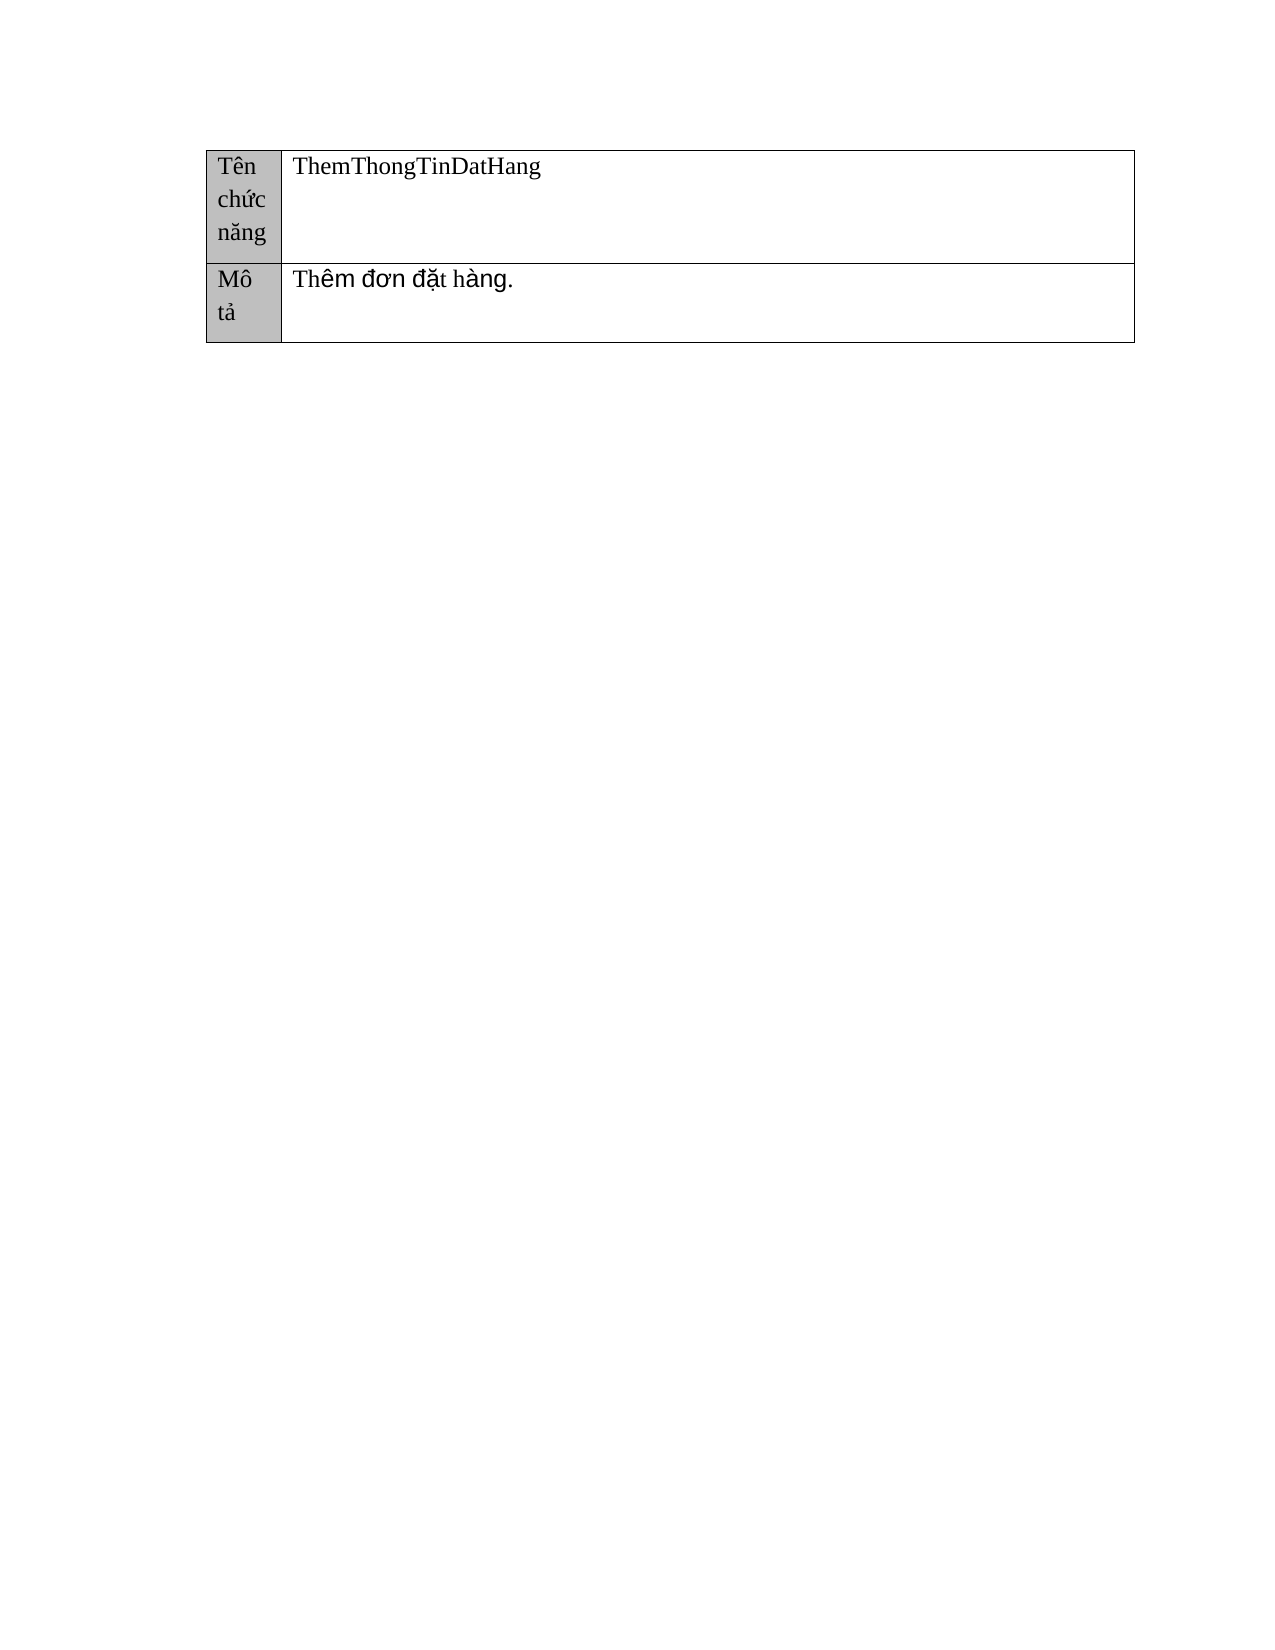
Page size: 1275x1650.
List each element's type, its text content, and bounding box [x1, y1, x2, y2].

table_cell ThemThongTinDatHang [282, 151, 1134, 263]
table_cell Mô tả [207, 264, 281, 342]
table_cell Tên chức năng [207, 151, 281, 263]
table_cell Thêm đơn đặt hàng. [282, 264, 1134, 342]
